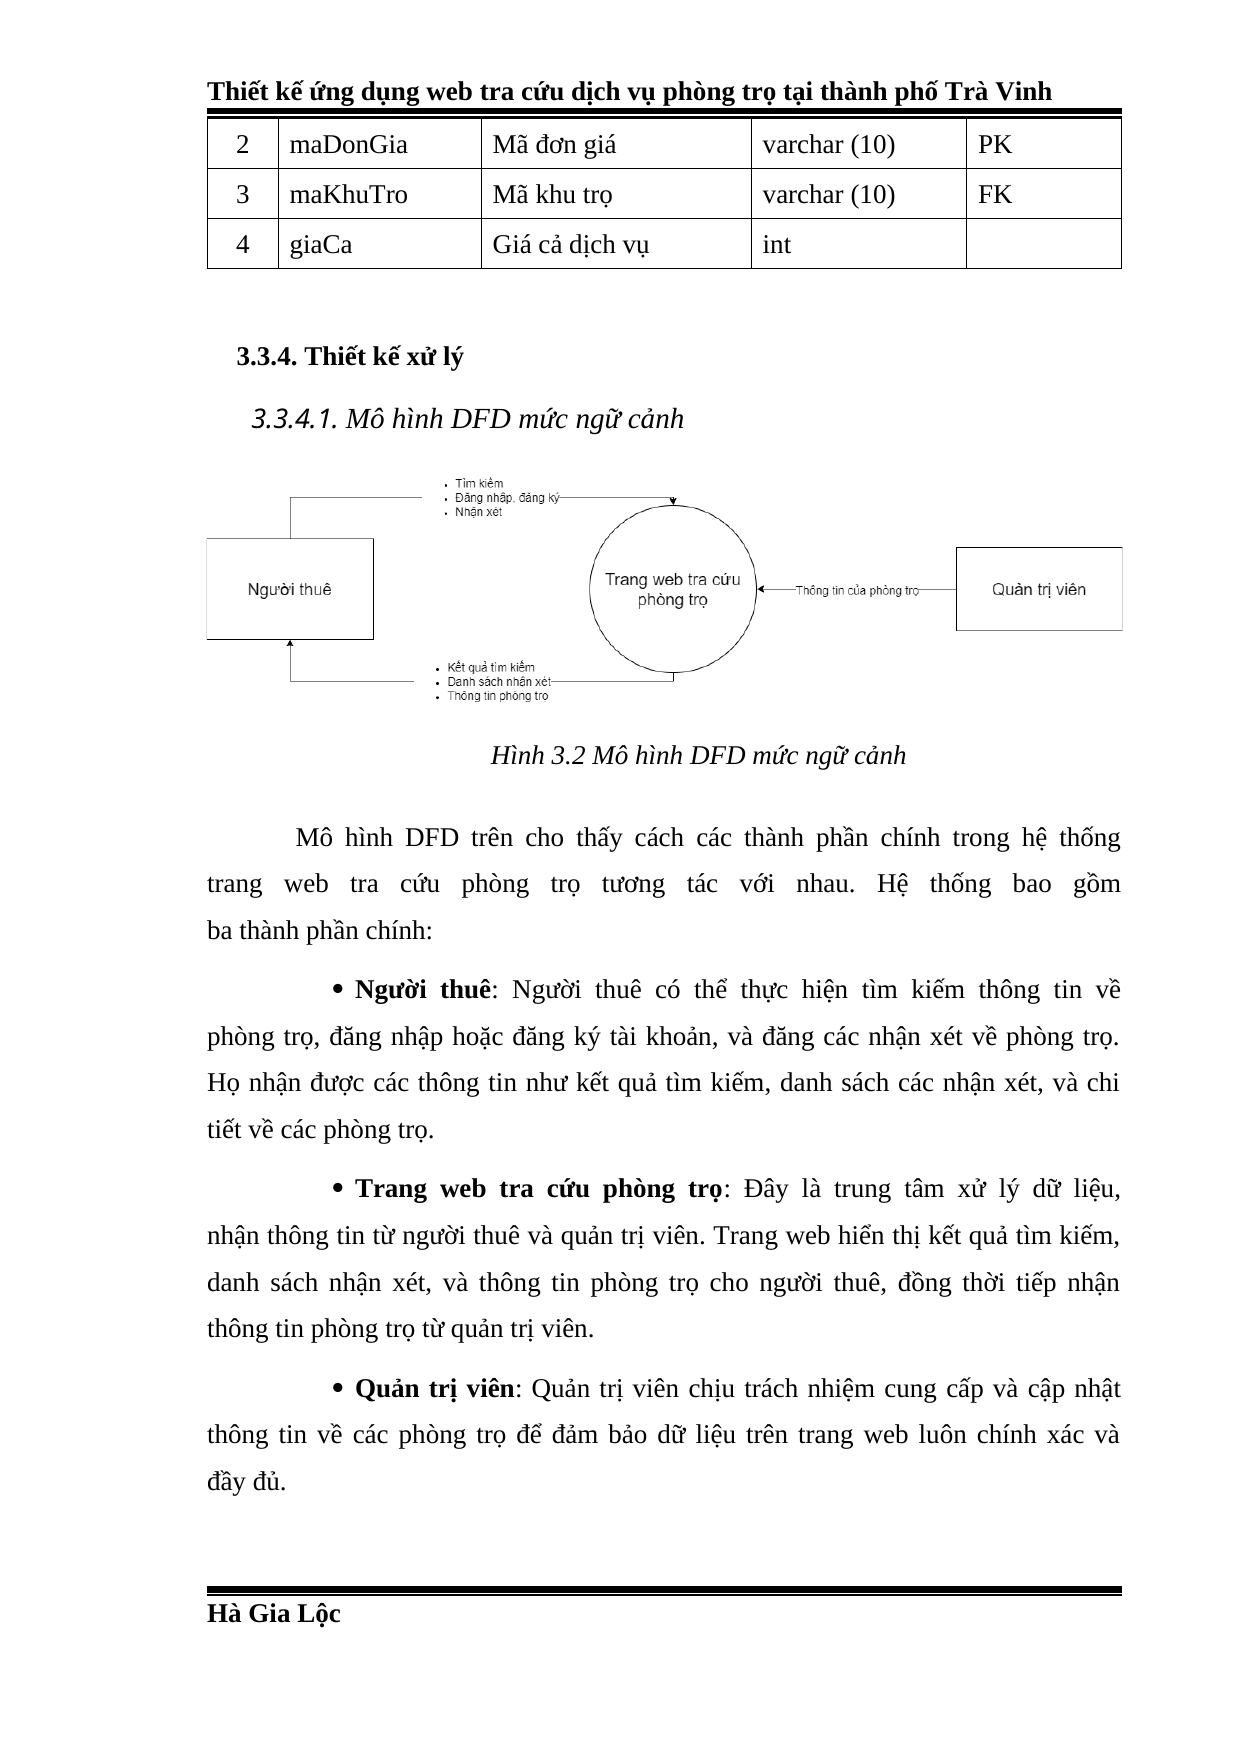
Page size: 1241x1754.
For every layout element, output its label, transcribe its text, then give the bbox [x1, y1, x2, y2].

table_cell Mã đơn giá [482, 119, 751, 168]
table_cell varchar (10) [752, 119, 966, 168]
picture [206, 467, 1123, 712]
list Người thuê: Người thuê có thể thực hiện tìm kiếm thông tin về phòng trọ, đăng nhập hoặc đăng ký tài khoản, và đăng các nhận xét về phòng trọ. Họ nhận được các thông tin như kết quả tìm kiếm, danh sách các nhận xét, và chi tiết về các phòng trọ. [207, 973, 1122, 1144]
table_cell 2 [208, 119, 278, 168]
table_cell 4 [208, 219, 278, 268]
table_cell FK [967, 169, 1121, 218]
table_cell Mã khu trọ [482, 169, 751, 218]
table_cell [967, 219, 1121, 268]
table_cell Giá cả dịch vụ [482, 219, 751, 268]
table_cell giaCa [279, 219, 481, 268]
table_cell maDonGia [279, 119, 481, 168]
table_cell varchar (10) [752, 169, 966, 218]
subtitle Thiết kế xử lý [222, 341, 1122, 372]
table_cell maKhuTro [279, 169, 481, 218]
table_cell int [752, 219, 966, 268]
text Mô hình DFD trên cho thấy cách các thành phần chính trong hệ thống trang web tra cứu phòng trọ tương tác với nhau. Hệ thống bao gồm ba thành phần chính: [207, 821, 1122, 945]
table_cell PK [967, 119, 1121, 168]
subtitle Mô hình DFD mức ngữ cảnh [222, 400, 1122, 437]
list Trang web tra cứu phòng trọ: Đây là trung tâm xử lý dữ liệu, nhận thông tin từ người thuê và quản trị viên. Trang web hiển thị kết quả tìm kiếm, danh sách nhận xét, và thông tin phòng trọ cho người thuê, đồng thời tiếp nhận thông tin phòng trọ từ quản trị viên. [207, 1172, 1122, 1344]
text Hình 3.2 Mô hình DFD mức ngữ cảnh [207, 739, 1122, 770]
table_cell 3 [208, 169, 278, 218]
list Quản trị viên: Quản trị viên chịu trách nhiệm cung cấp và cập nhật thông tin về các phòng trọ để đảm bảo dữ liệu trên trang web luôn chính xác và đầy đủ. [207, 1372, 1122, 1496]
